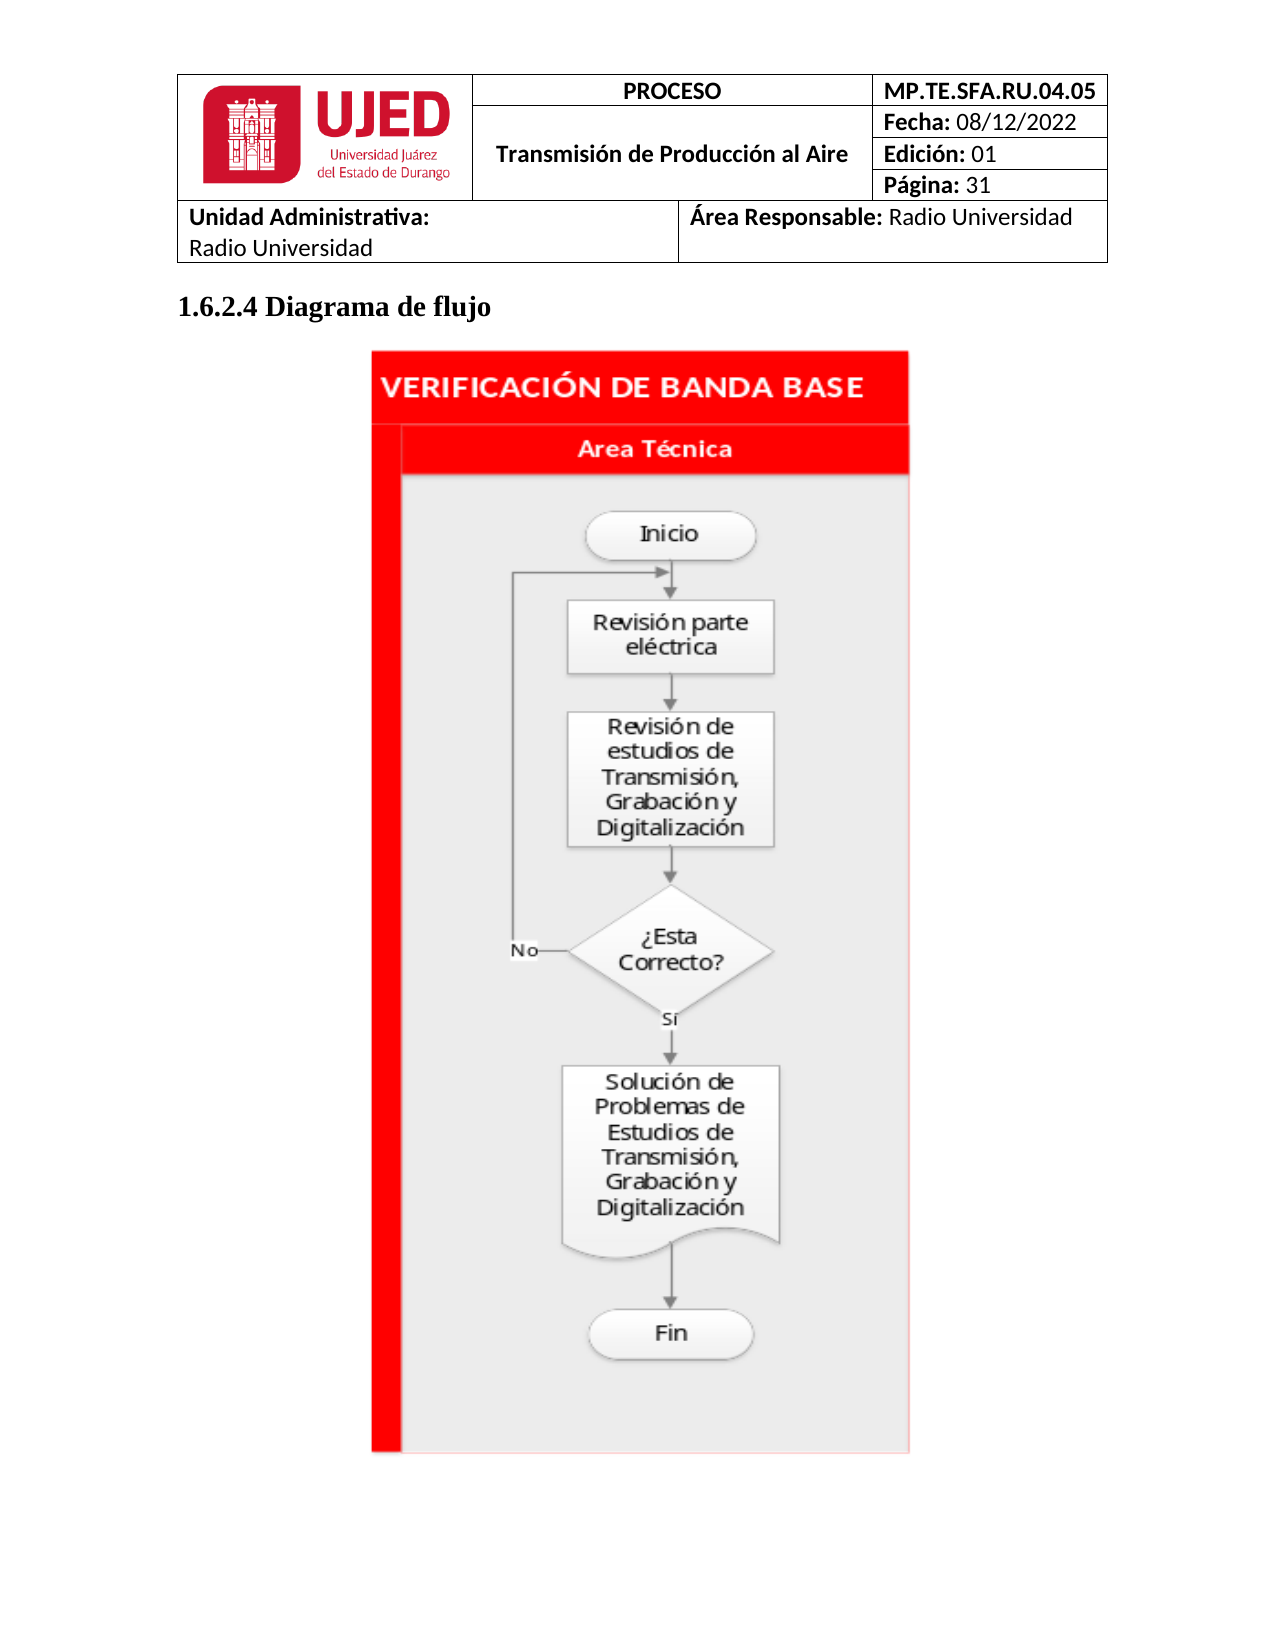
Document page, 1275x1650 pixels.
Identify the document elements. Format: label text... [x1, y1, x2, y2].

subtitle 1.6.2.4 Diagrama de flujo [177, 289, 1098, 322]
picture [188, 75, 457, 193]
